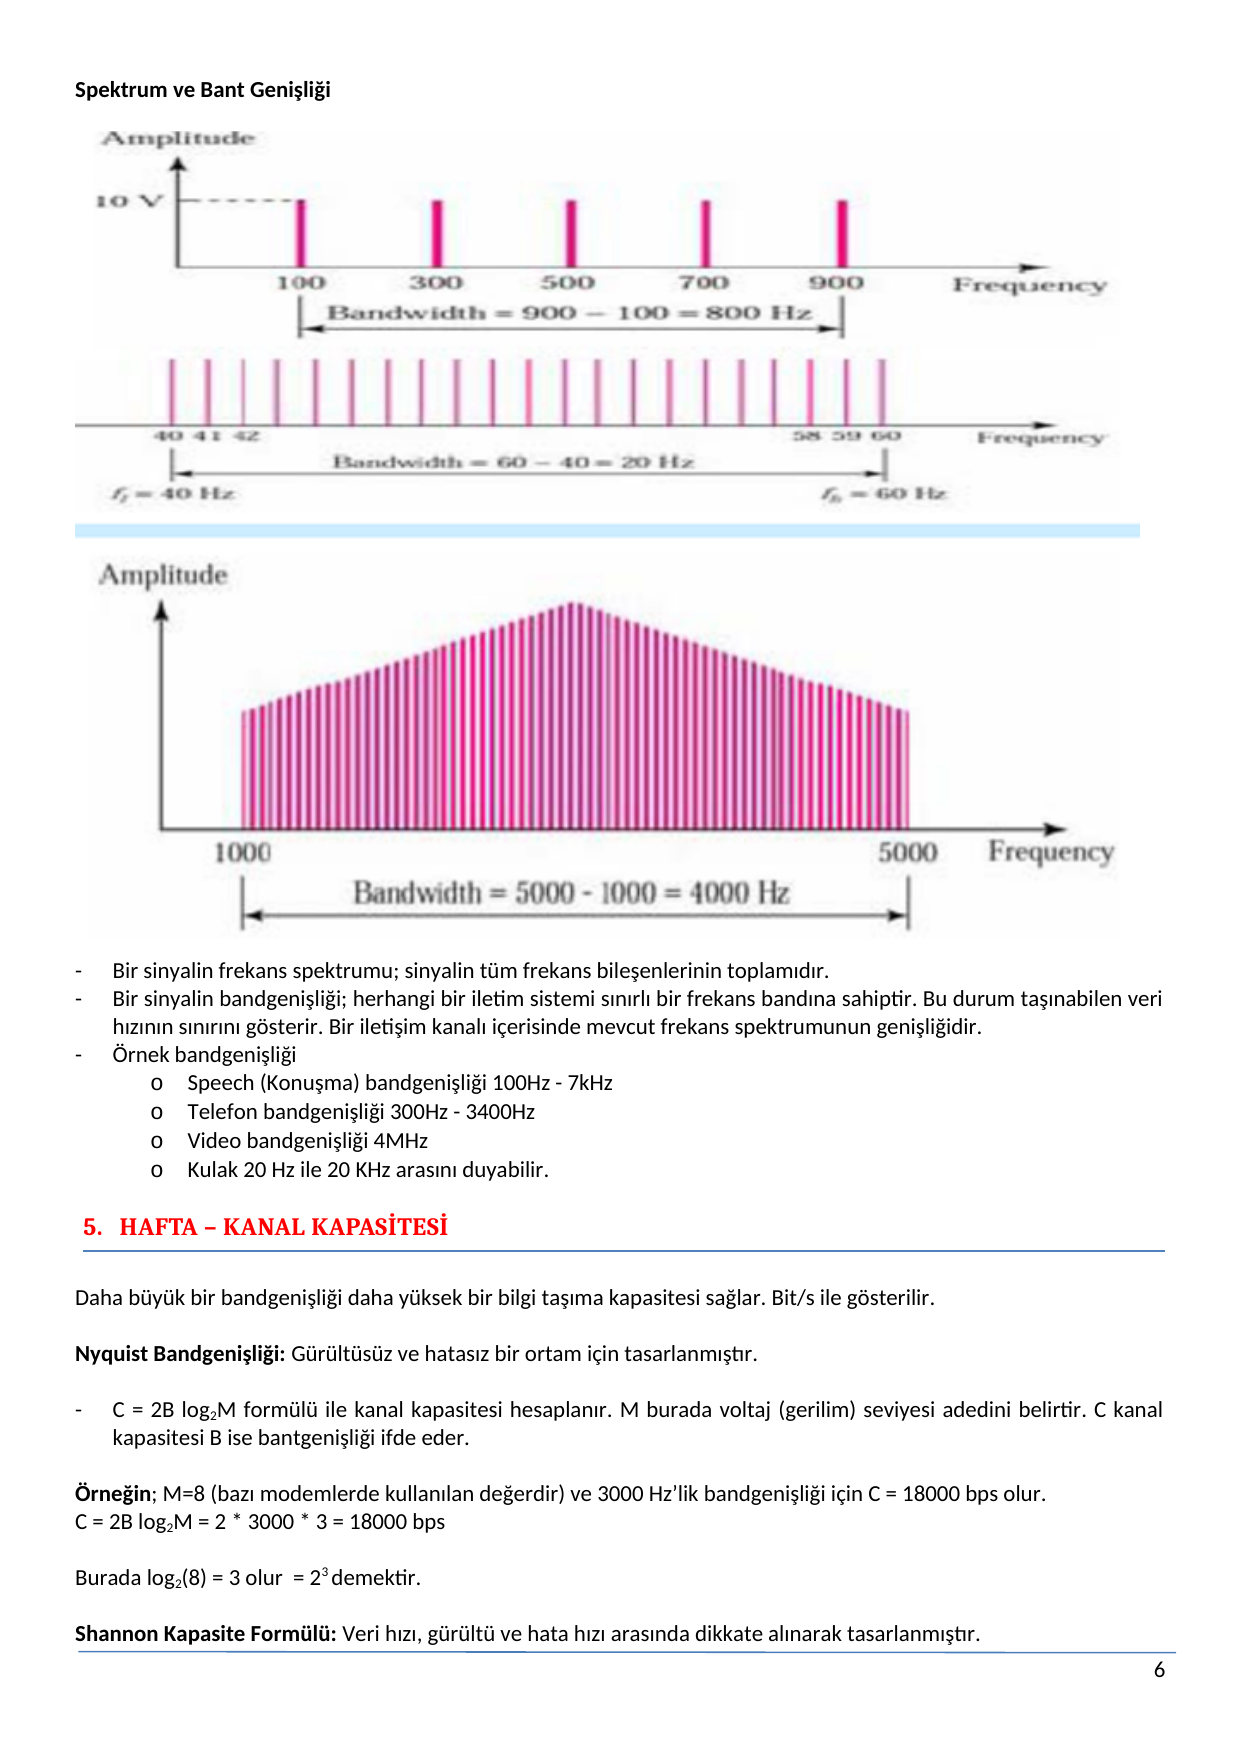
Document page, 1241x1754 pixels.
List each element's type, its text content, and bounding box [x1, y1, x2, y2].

list Kulak 20 Hz ile 20 KHz arasını duyabilir. [150, 1156, 1165, 1185]
text Burada log2(8) = 3 olur = 23 demektir. [75, 1563, 1165, 1591]
text Daha büyük bir bandgenişliği daha yüksek bir bilgi taşıma kapasitesi sağlar. Bit/s ile gösterilir. [75, 1283, 1165, 1311]
text Örneğin; M=8 (bazı modemlerde kullanılan değerdir) ve 3000 Hz’lik bandgenişliği için C = 18000 bps olur. [75, 1479, 1165, 1507]
list Örnek bandgenişliği [75, 1040, 1165, 1068]
text Spektrum ve Bant Genişliği [75, 75, 1165, 103]
title HAFTA – KANAL KAPASİTESİ [83, 1213, 1165, 1250]
list Video bandgenişliği 4MHz [150, 1126, 1165, 1156]
list Telefon bandgenişliği 300Hz - 3400Hz [150, 1097, 1165, 1126]
list Bir sinyalin frekans spektrumu; sinyalin tüm frekans bileşenlerinin toplamıdır. [75, 956, 1165, 984]
text Shannon Kapasite Formülü: Veri hızı, gürültü ve hata hızı arasında dikkate alınarak tasarlanmıştır. [75, 1619, 1165, 1647]
picture [75, 131, 1140, 956]
text Nyquist Bandgenişliği: Gürültüsüz ve hatasız bir ortam için tasarlanmıştır. [75, 1339, 1165, 1367]
list C = 2B log2M formülü ile kanal kapasitesi hesaplanır. M burada voltaj (gerilim) seviyesi adedini belirtir. C kanal kapasitesi B ise bantgenişliği ifde eder. [75, 1395, 1165, 1451]
list Speech (Konuşma) bandgenişliği 100Hz - 7kHz [150, 1068, 1165, 1097]
list Bir sinyalin bandgenişliği; herhangi bir iletim sistemi sınırlı bir frekans bandına sahiptir. Bu durum taşınabilen veri hızının sınırını gösterir. Bir iletişim kanalı içerisinde mevcut frekans spektrumunun genişliğidir. [75, 984, 1165, 1040]
text C = 2B log2M = 2 * 3000 * 3 = 18000 bps [75, 1507, 1165, 1535]
